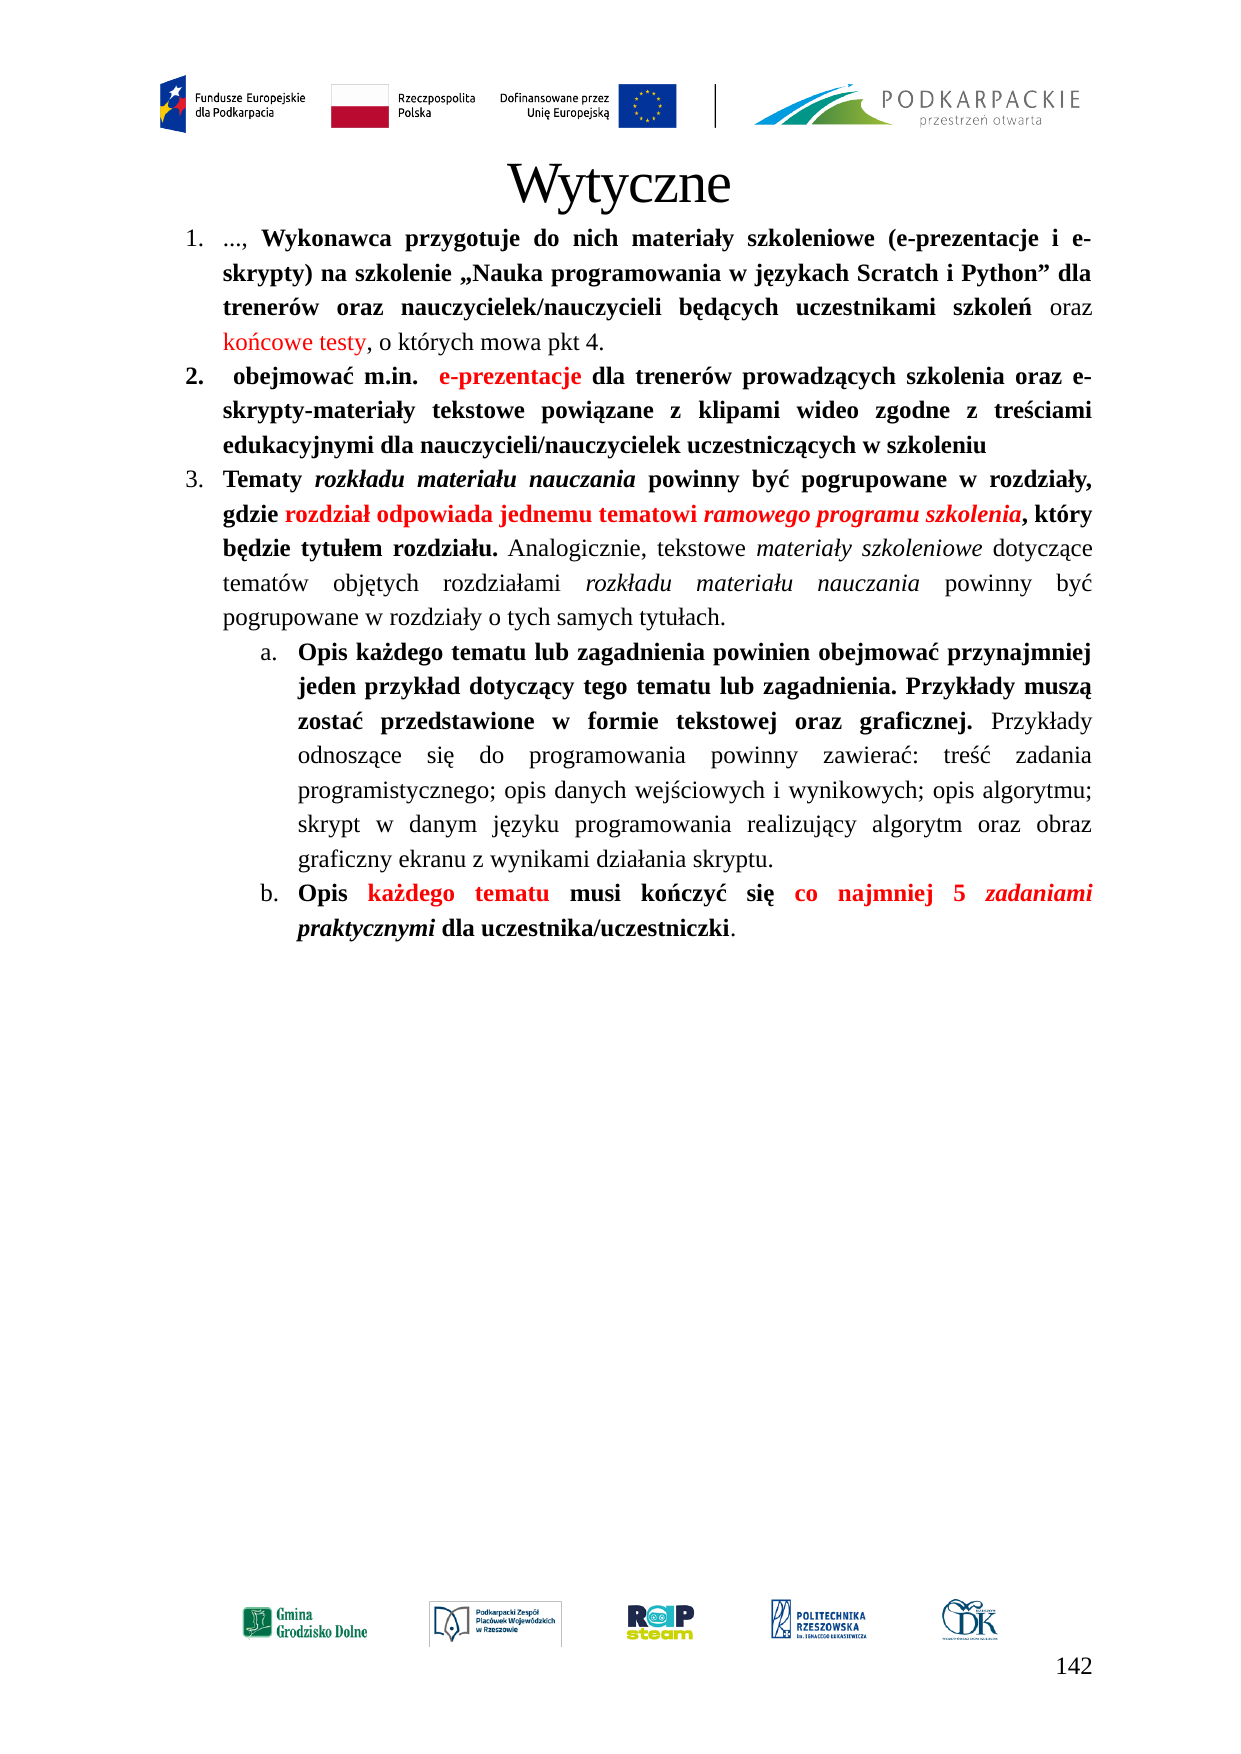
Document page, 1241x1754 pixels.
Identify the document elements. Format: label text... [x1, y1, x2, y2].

list Tematy rozkładu materiału nauczania powinny być pogrupowane w rozdziały, gdzie rozdział odpowiada jednemu tematowi ramowego programu szkolenia, który będzie tytułem rozdziału. Analogicznie, tekstowe materiały szkoleniowe dotyczące tematów objętych rozdziałami rozkładu materiału nauczania powinny być pogrupowane w rozdziały o tych samych tytułach. [185, 464, 1092, 631]
picture [242, 1585, 998, 1652]
list ..., Wykonawca przygotuje do nich materiały szkoleniowe (e-prezentacje i e-skrypty) na szkolenie „Nauka programowania w językach Scratch i Python” dla trenerów oraz nauczycielek/nauczycieli będących uczestnikami szkoleń oraz końcowe testy, o których mowa pkt 4. [185, 223, 1092, 355]
list Opis każdego tematu lub zagadnienia powinien obejmować przynajmniej jeden przykład dotyczący tego tematu lub zagadnienia. Przykłady muszą zostać przedstawione w formie tekstowej oraz graficznej. Przykłady odnoszące się do programowania powinny zawierać: treść zadania programistycznego; opis danych wejściowych i wynikowych; opis algorytmu; skrypt w danym języku programowania realizujący algorytm oraz obraz graficzny ekranu z wynikami działania skryptu. [260, 637, 1092, 872]
list Opis każdego tematu musi kończyć się co najmniej 5 zadaniami praktycznymi dla uczestnika/uczestniczki. [260, 878, 1092, 941]
title Wytyczne [148, 148, 1092, 215]
picture [147, 60, 1093, 148]
list obejmować m.in. e-prezentacje dla trenerów prowadzących szkolenia oraz e-skrypty-materiały tekstowe powiązane z klipami wideo zgodne z treściami edukacyjnymi dla nauczycieli/nauczycielek uczestniczących w szkoleniu [185, 361, 1092, 459]
